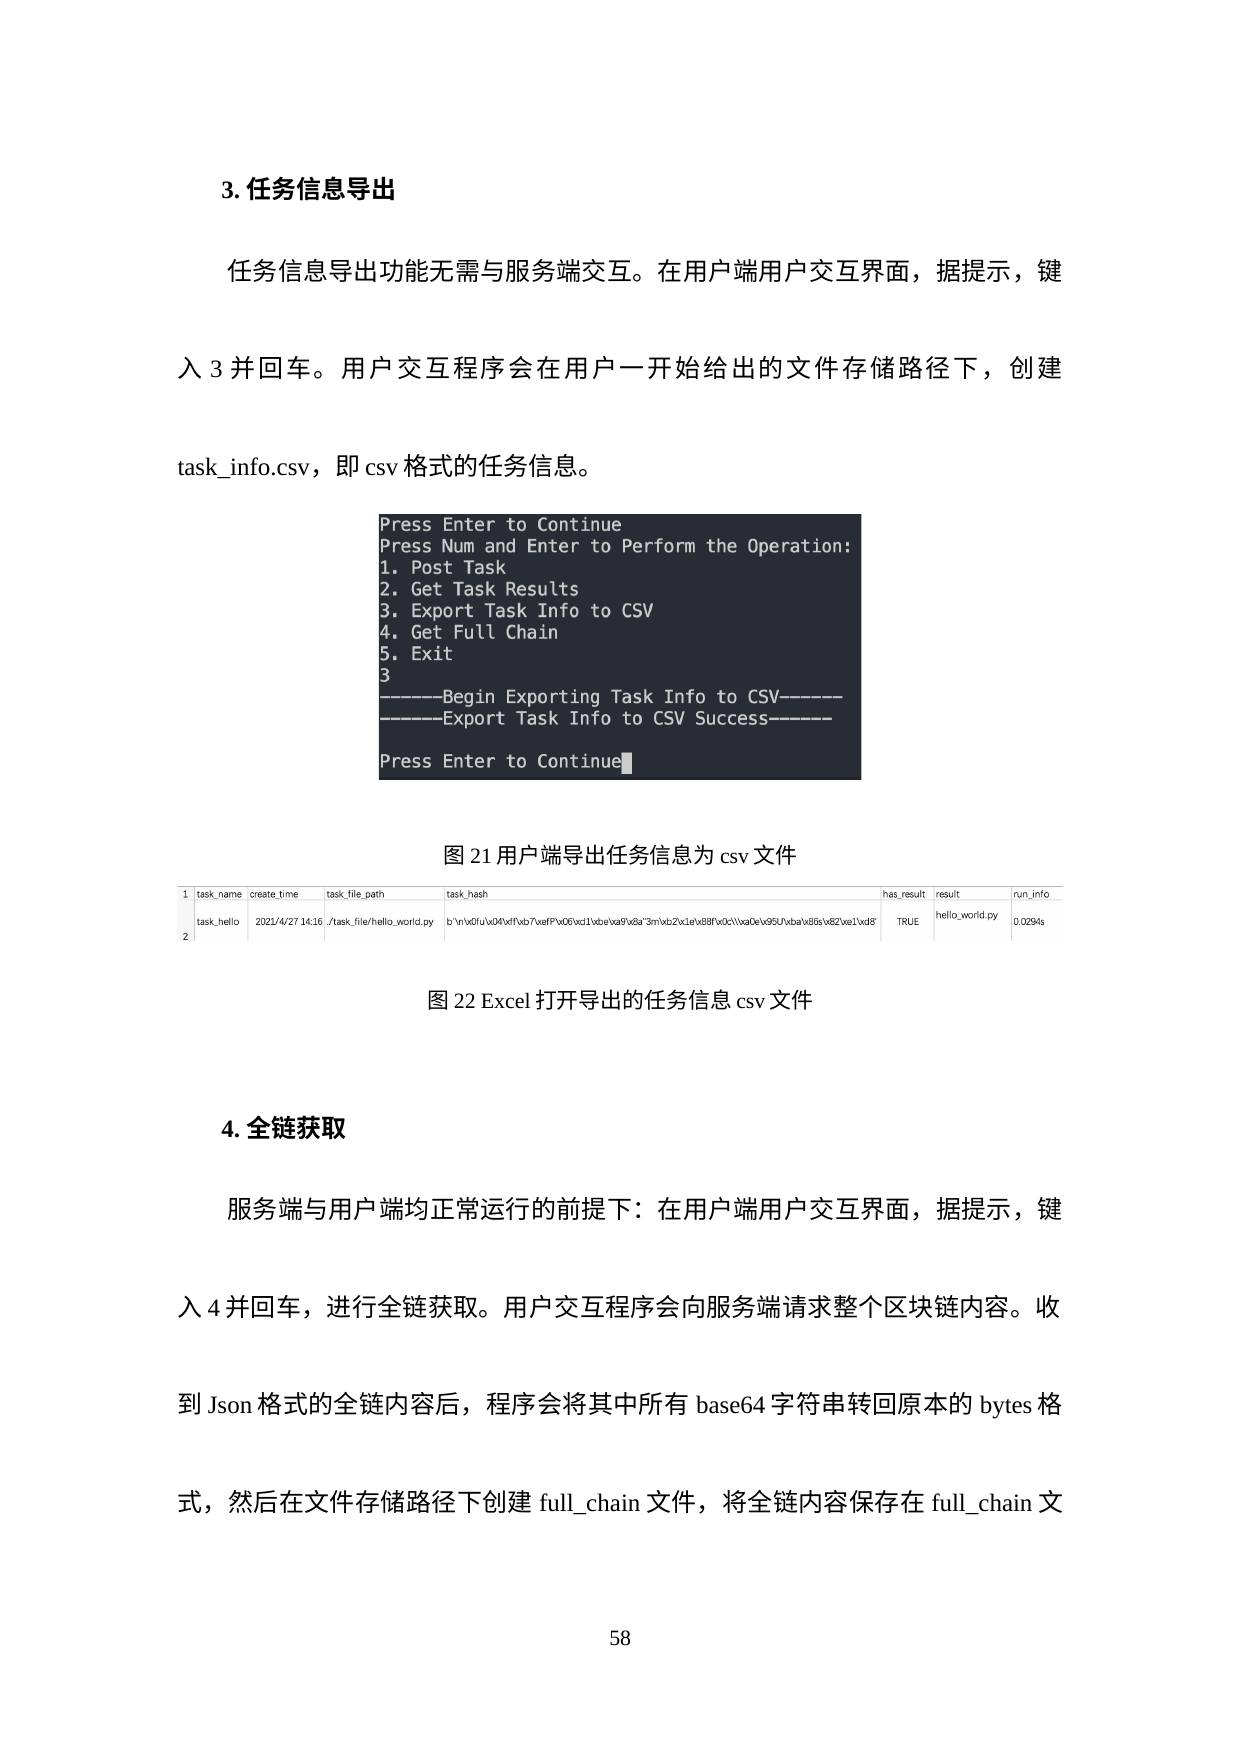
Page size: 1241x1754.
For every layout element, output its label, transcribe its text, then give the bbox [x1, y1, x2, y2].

subtitle 3. 任务信息导出 [177, 155, 1063, 220]
picture [177, 886, 1063, 941]
subtitle 4. 全链获取 [177, 1094, 1063, 1159]
text 任务信息导出功能无需与服务端交互。在用户端用户交互界面，据提示，键入3并回车。用户交互程序会在用户一开始给出的文件存储路径下，创建task_info.csv，即csv格式的任务信息。 [177, 237, 1063, 497]
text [177, 1175, 1063, 1533]
text 图 21 用户端导出任务信息为csv文件 [177, 838, 1063, 870]
text 图 22 Excel打开导出的任务信息csv文件 [177, 982, 1063, 1015]
picture [378, 514, 862, 780]
